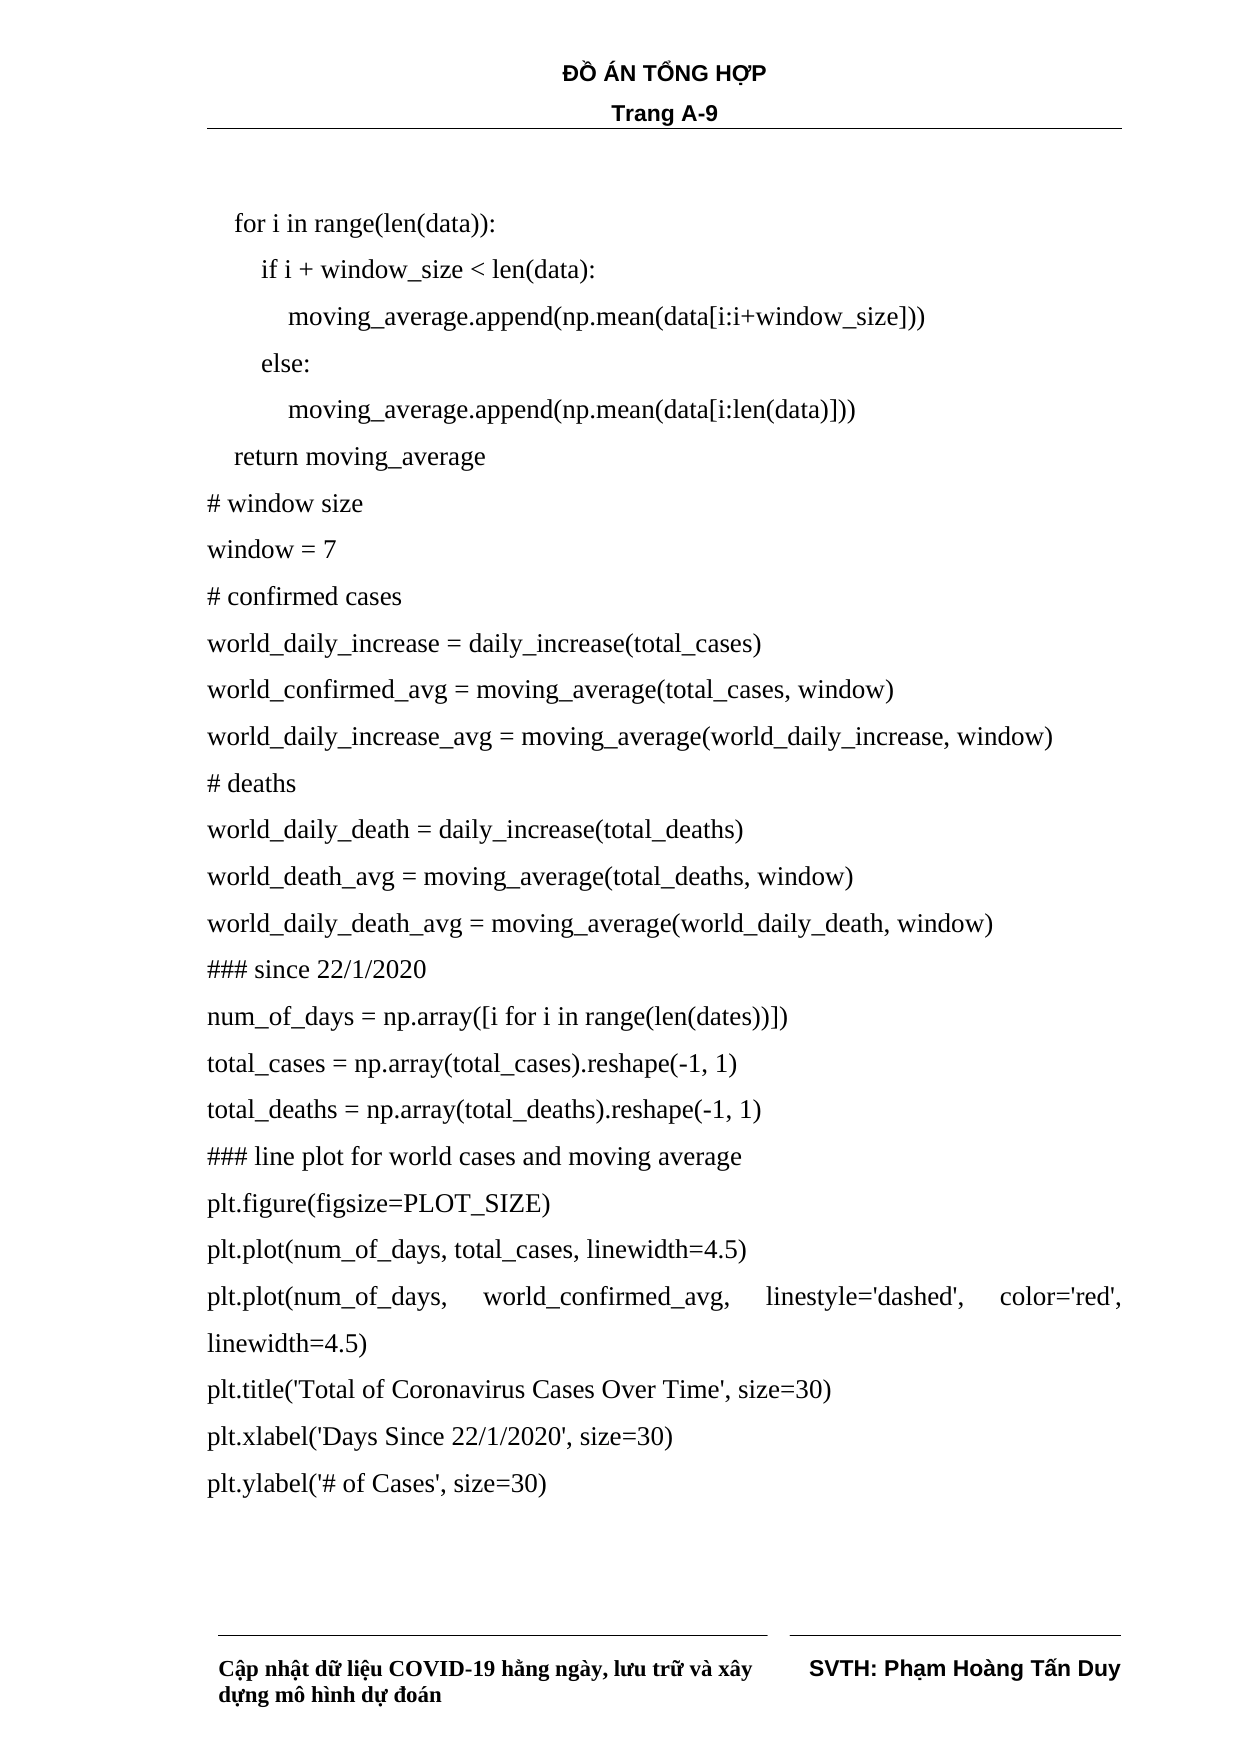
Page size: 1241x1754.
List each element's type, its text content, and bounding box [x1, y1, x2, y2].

text moving_average.append(np.mean(data[i:len(data)])) [207, 393, 1122, 424]
text total_cases = np.array(total_cases).reshape(-1, 1) [207, 1047, 1122, 1078]
text for i in range(len(data)): [207, 207, 1122, 238]
text world_confirmed_avg = moving_average(total_cases, window) [207, 673, 1122, 704]
text if i + window_size < len(data): [207, 253, 1122, 284]
text total_deaths = np.array(total_deaths).reshape(-1, 1) [207, 1093, 1122, 1124]
text # confirmed cases [207, 580, 1122, 611]
text plt.figure(figsize=PLOT_SIZE) [207, 1187, 1122, 1218]
text world_death_avg = moving_average(total_deaths, window) [207, 860, 1122, 891]
text ### since 22/1/2020 [207, 953, 1122, 984]
text num_of_days = np.array([i for i in range(len(dates))]) [207, 1000, 1122, 1031]
text world_daily_increase_avg = moving_average(world_daily_increase, window) [207, 720, 1122, 751]
text world_daily_increase = daily_increase(total_cases) [207, 627, 1122, 658]
text ### line plot for world cases and moving average [207, 1140, 1122, 1171]
text world_daily_death = daily_increase(total_deaths) [207, 813, 1122, 844]
text # window size [207, 487, 1122, 518]
text plt.ylabel('# of Cases', size=30) [207, 1467, 1122, 1498]
text plt.title('Total of Coronavirus Cases Over Time', size=30) [207, 1373, 1122, 1404]
text plt.xlabel('Days Since 22/1/2020', size=30) [207, 1420, 1122, 1451]
text moving_average.append(np.mean(data[i:i+window_size])) [207, 300, 1122, 331]
text plt.plot(num_of_days, world_confirmed_avg, linestyle='dashed', color='red', linewidth=4.5) [207, 1280, 1122, 1358]
text world_daily_death_avg = moving_average(world_daily_death, window) [207, 907, 1122, 938]
text plt.plot(num_of_days, total_cases, linewidth=4.5) [207, 1233, 1122, 1264]
text return moving_average [207, 440, 1122, 471]
text # deaths [207, 767, 1122, 798]
text window = 7 [207, 533, 1122, 564]
text else: [207, 347, 1122, 378]
